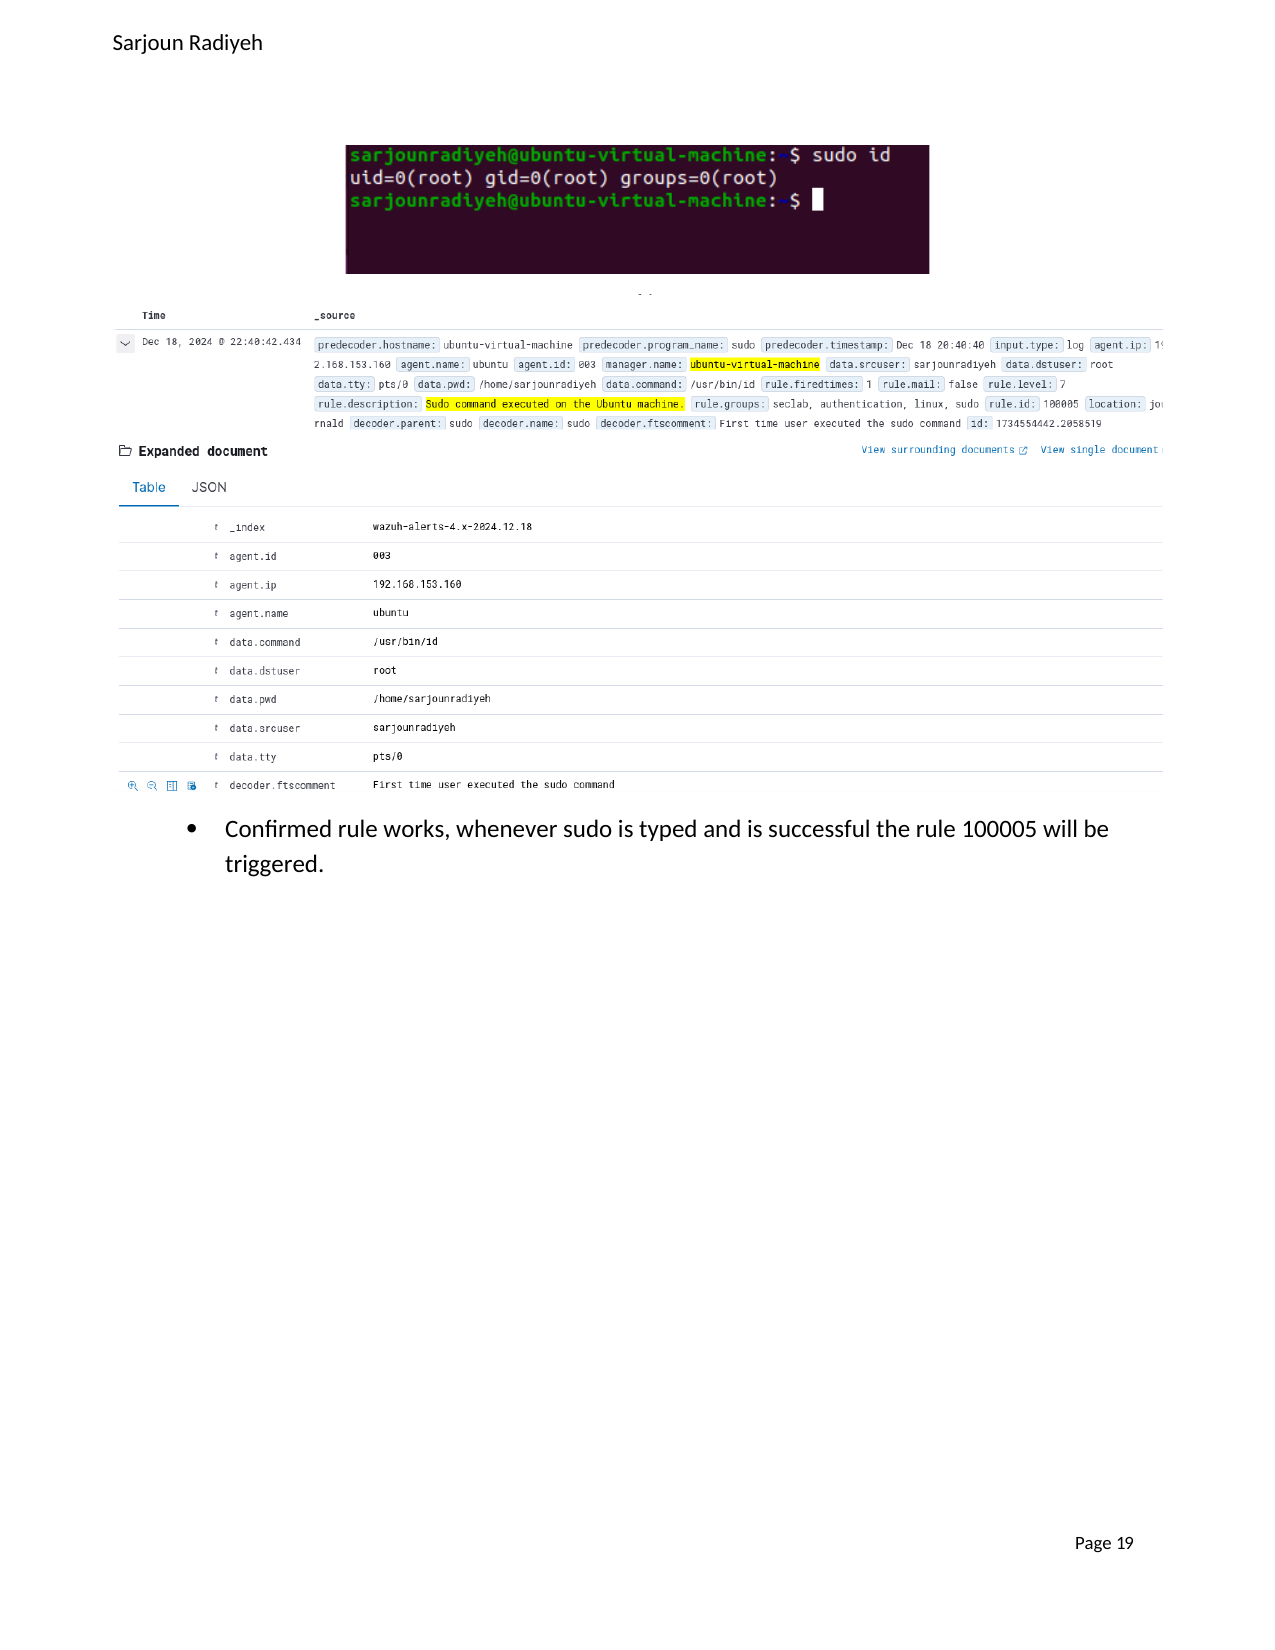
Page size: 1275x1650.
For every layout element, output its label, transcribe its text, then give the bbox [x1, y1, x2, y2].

picture [112, 294, 1163, 792]
picture [345, 145, 930, 274]
list Confirmed rule works, whenever sudo is typed and is successful the rule 100005 will be triggered. [187, 813, 1162, 878]
